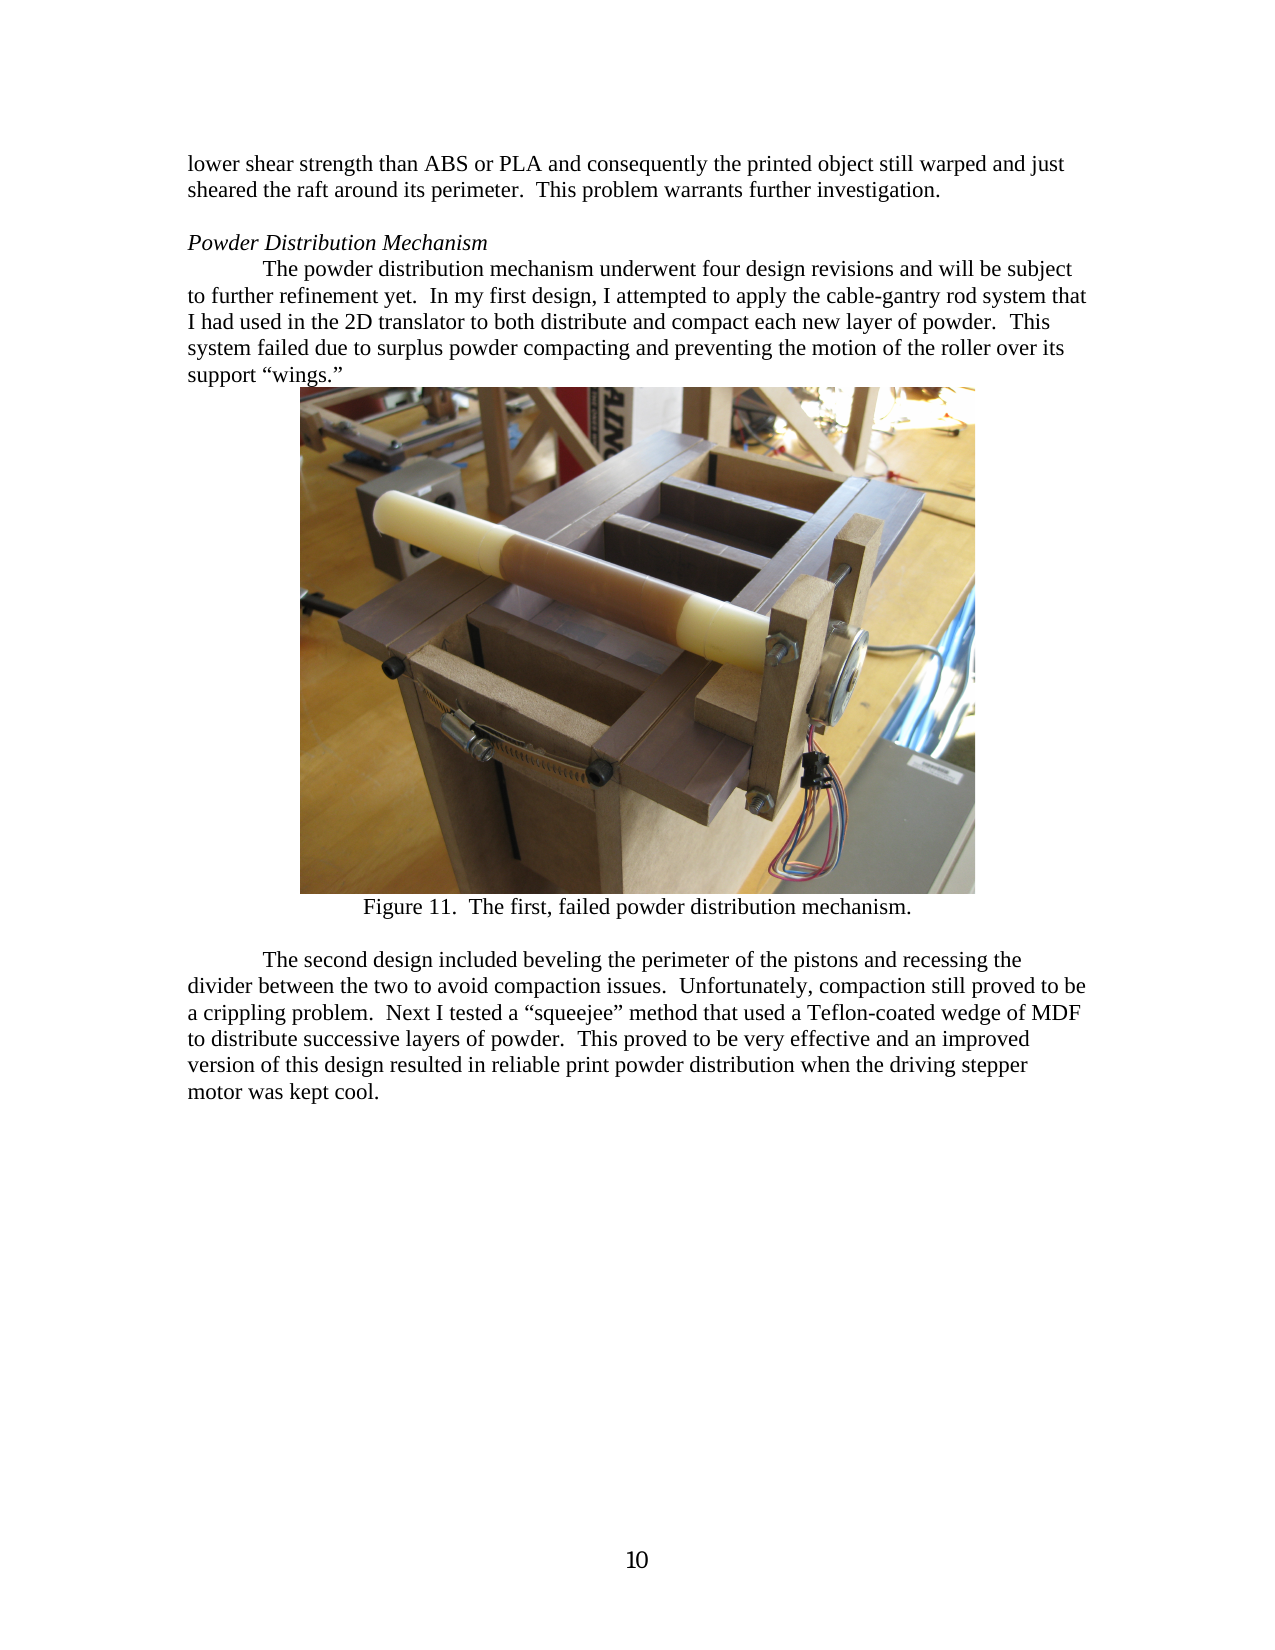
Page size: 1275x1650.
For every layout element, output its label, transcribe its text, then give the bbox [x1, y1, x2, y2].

text Figure 11. The first, failed powder distribution mechanism. [187, 893, 1087, 920]
text The powder distribution mechanism underwent four design revisions and will be subject to further refinement yet. In my first design, I attempted to apply the cable-gantry rod system that I had used in the 2D translator to both distribute and compact each new layer of powder. This system failed due to surplus powder compacting and preventing the motion of the roller over its support “wings.” [187, 255, 1087, 387]
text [187, 150, 1087, 203]
text The second design included beveling the perimeter of the pistons and recessing the divider between the two to avoid compaction issues. Unfortunately, compaction still proved to be a crippling problem. Next I tested a “squeejee” method that used a Teflon-coated wedge of MDF to distribute successive layers of powder. This proved to be very effective and an improved version of this design resulted in reliable print powder distribution when the driving stepper motor was kept cool. [187, 946, 1087, 1104]
text Powder Distribution Mechanism [187, 229, 1087, 255]
picture [300, 387, 976, 894]
